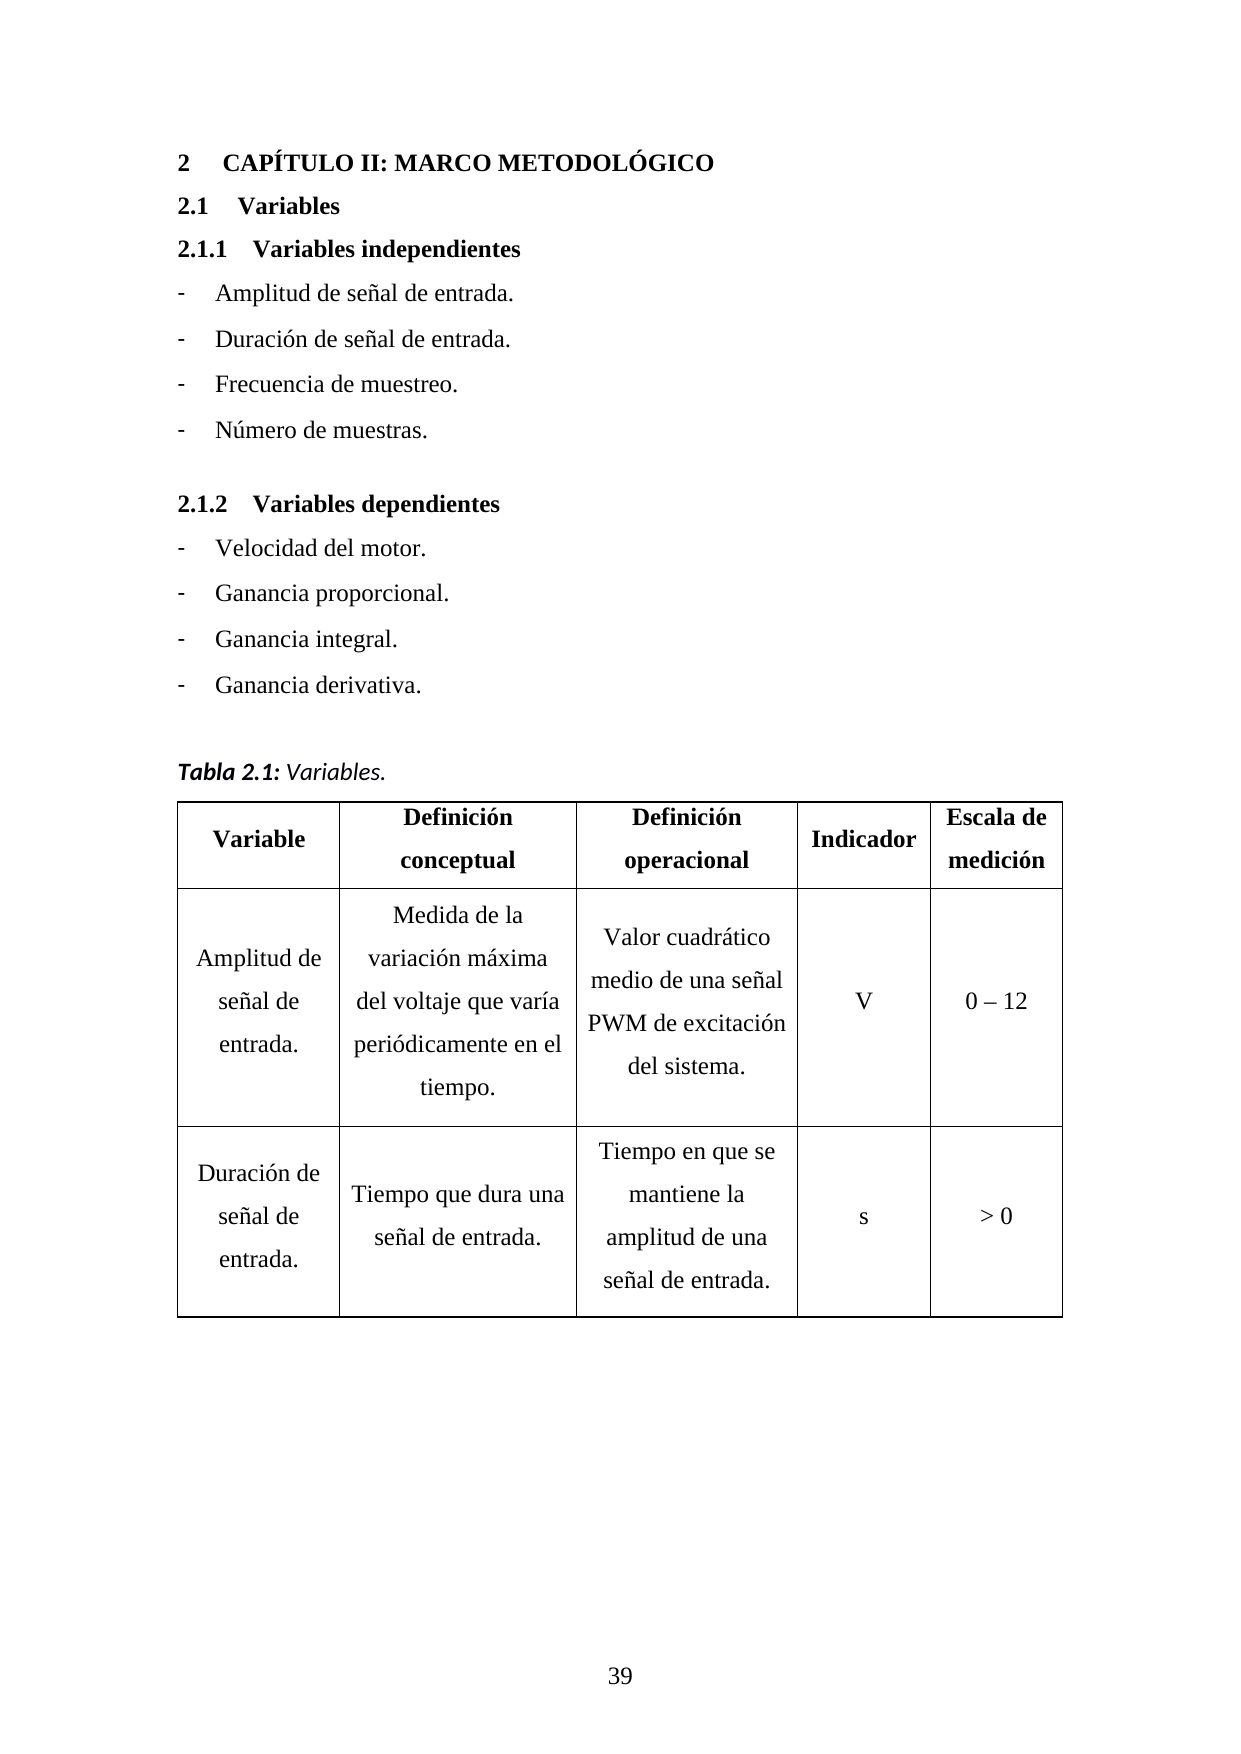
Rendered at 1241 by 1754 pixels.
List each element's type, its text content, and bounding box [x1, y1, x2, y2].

table_cell V [798, 889, 930, 1126]
list Número de muestras. [177, 414, 1063, 445]
list Ganancia derivativa. [177, 669, 1063, 699]
list Velocidad del motor. [177, 532, 1063, 562]
table_header Indicador [798, 803, 930, 887]
table_cell Amplitud de señal de entrada. [178, 889, 339, 1126]
table_header Escala de medición [931, 803, 1062, 887]
subtitle Variables [177, 191, 1063, 219]
subtitle Variables independientes [177, 234, 1063, 263]
table_cell Medida de la variación máxima del voltaje que varía periódicamente en el tiempo. [340, 889, 576, 1126]
table_cell 0 – 12 [931, 889, 1062, 1126]
table_cell Duración de señal de entrada. [178, 1127, 339, 1316]
table_header Definición conceptual [340, 803, 576, 887]
table_header Variable [178, 803, 339, 887]
list Amplitud de señal de entrada. [177, 277, 1063, 307]
list Frecuencia de muestreo. [177, 368, 1063, 399]
subtitle CAPÍTULO II: MARCO METODOLÓGICO [177, 148, 1063, 176]
subtitle Variables dependientes [177, 489, 1063, 517]
list Ganancia integral. [177, 623, 1063, 654]
table_header Definición operacional [577, 803, 797, 887]
list Duración de señal de entrada. [177, 323, 1063, 353]
table_cell Tiempo que dura una señal de entrada. [340, 1127, 576, 1316]
table_cell s [798, 1127, 930, 1316]
table_cell Valor cuadrático medio de una señal PWM de excitación del sistema. [577, 889, 797, 1126]
table_cell > 0 [931, 1127, 1062, 1316]
table_cell Tiempo en que se mantiene la amplitud de una señal de entrada. [577, 1127, 797, 1316]
text Tabla 2.1: Variables. [177, 756, 1063, 786]
list Ganancia proporcional. [177, 577, 1063, 608]
